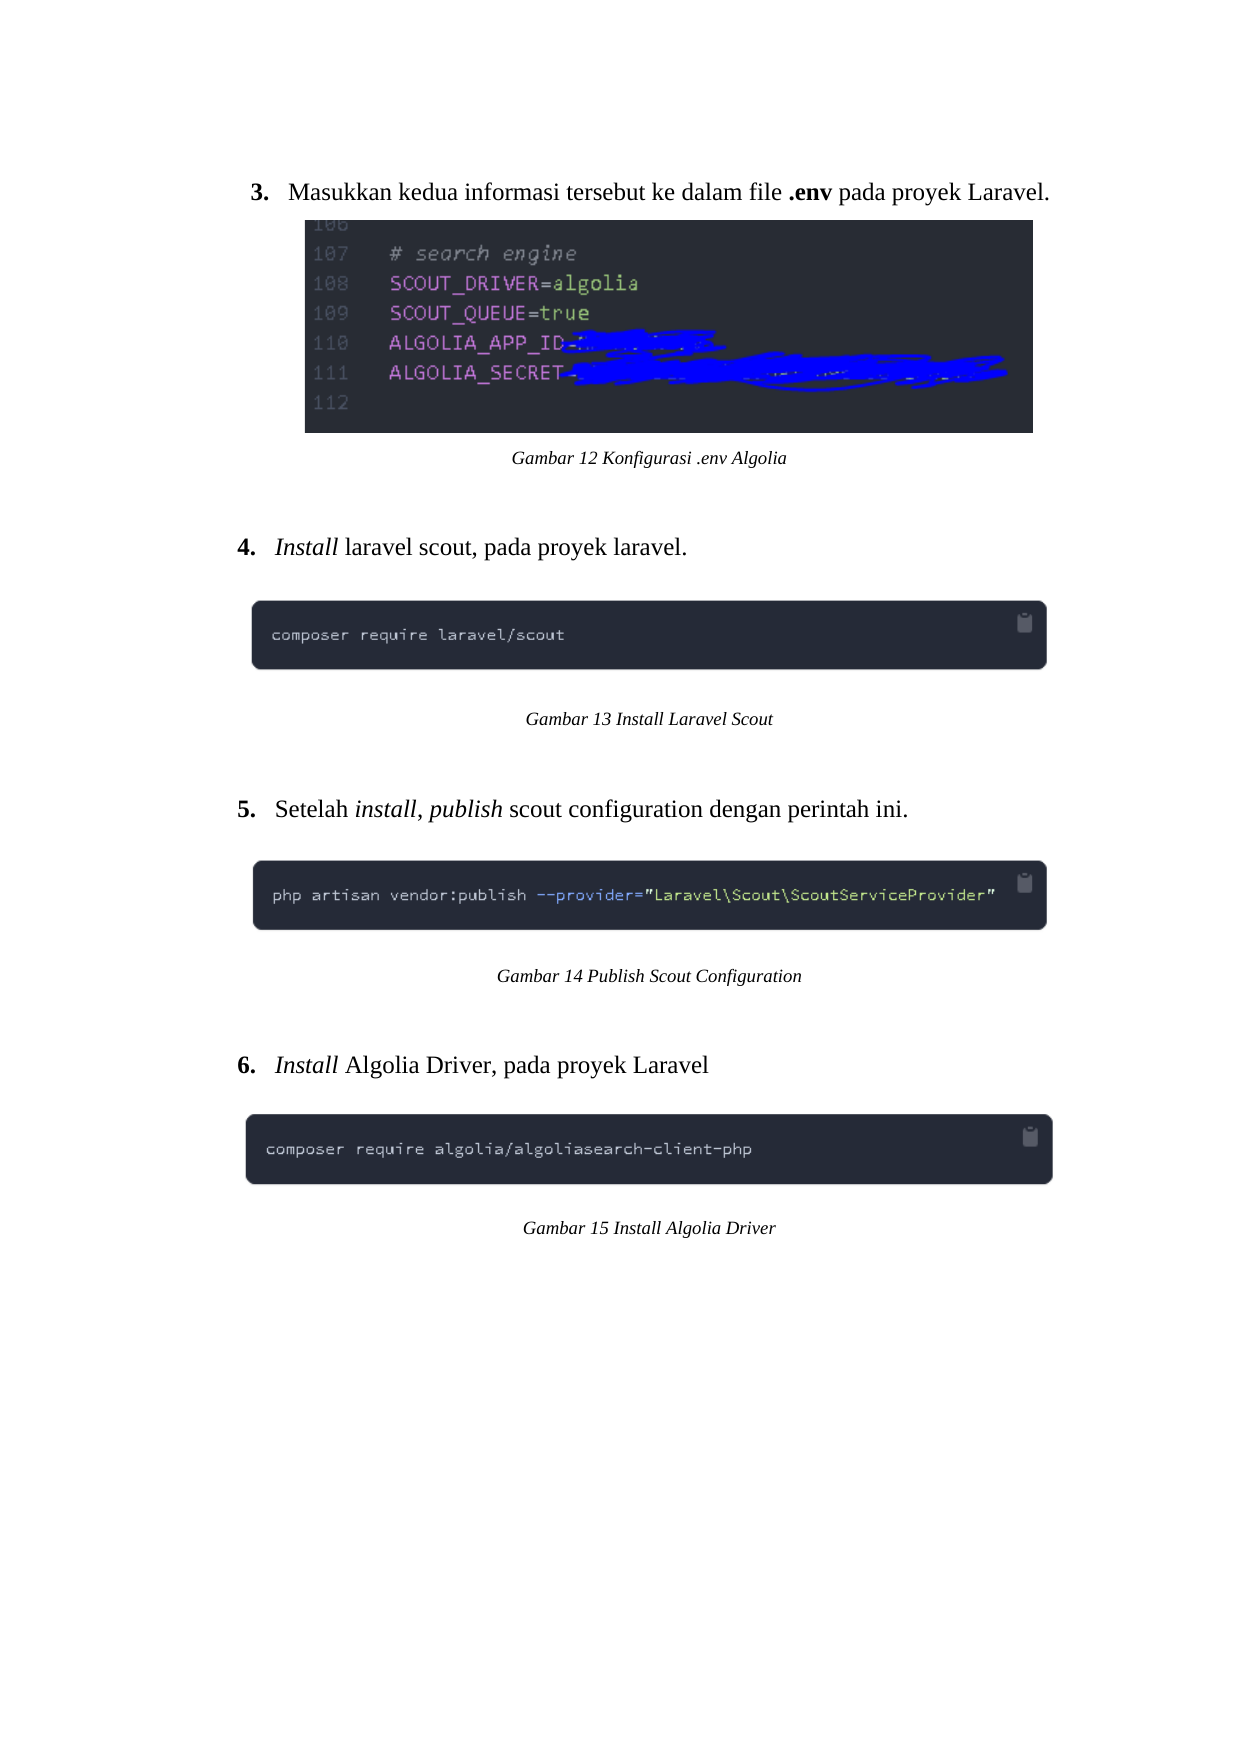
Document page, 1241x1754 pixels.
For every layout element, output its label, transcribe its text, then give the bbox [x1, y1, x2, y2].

picture [237, 575, 1064, 694]
list Install Algolia Driver, pada proyek Laravel [237, 1050, 1063, 1079]
picture [237, 837, 1064, 951]
picture [237, 1093, 1064, 1203]
list Setelah install, publish scout configuration dengan perintah ini. [237, 794, 1063, 823]
text Gambar 13 Install Laravel Scout [237, 708, 1063, 730]
text Gambar 14 Publish Scout Configuration [237, 965, 1063, 986]
list Install laravel scout, pada proyek laravel. [237, 532, 1063, 561]
text Gambar 12 Konfigurasi .env Algolia [237, 447, 1063, 468]
picture [304, 220, 1033, 433]
text Gambar 15 Install Algolia Driver [237, 1217, 1063, 1238]
